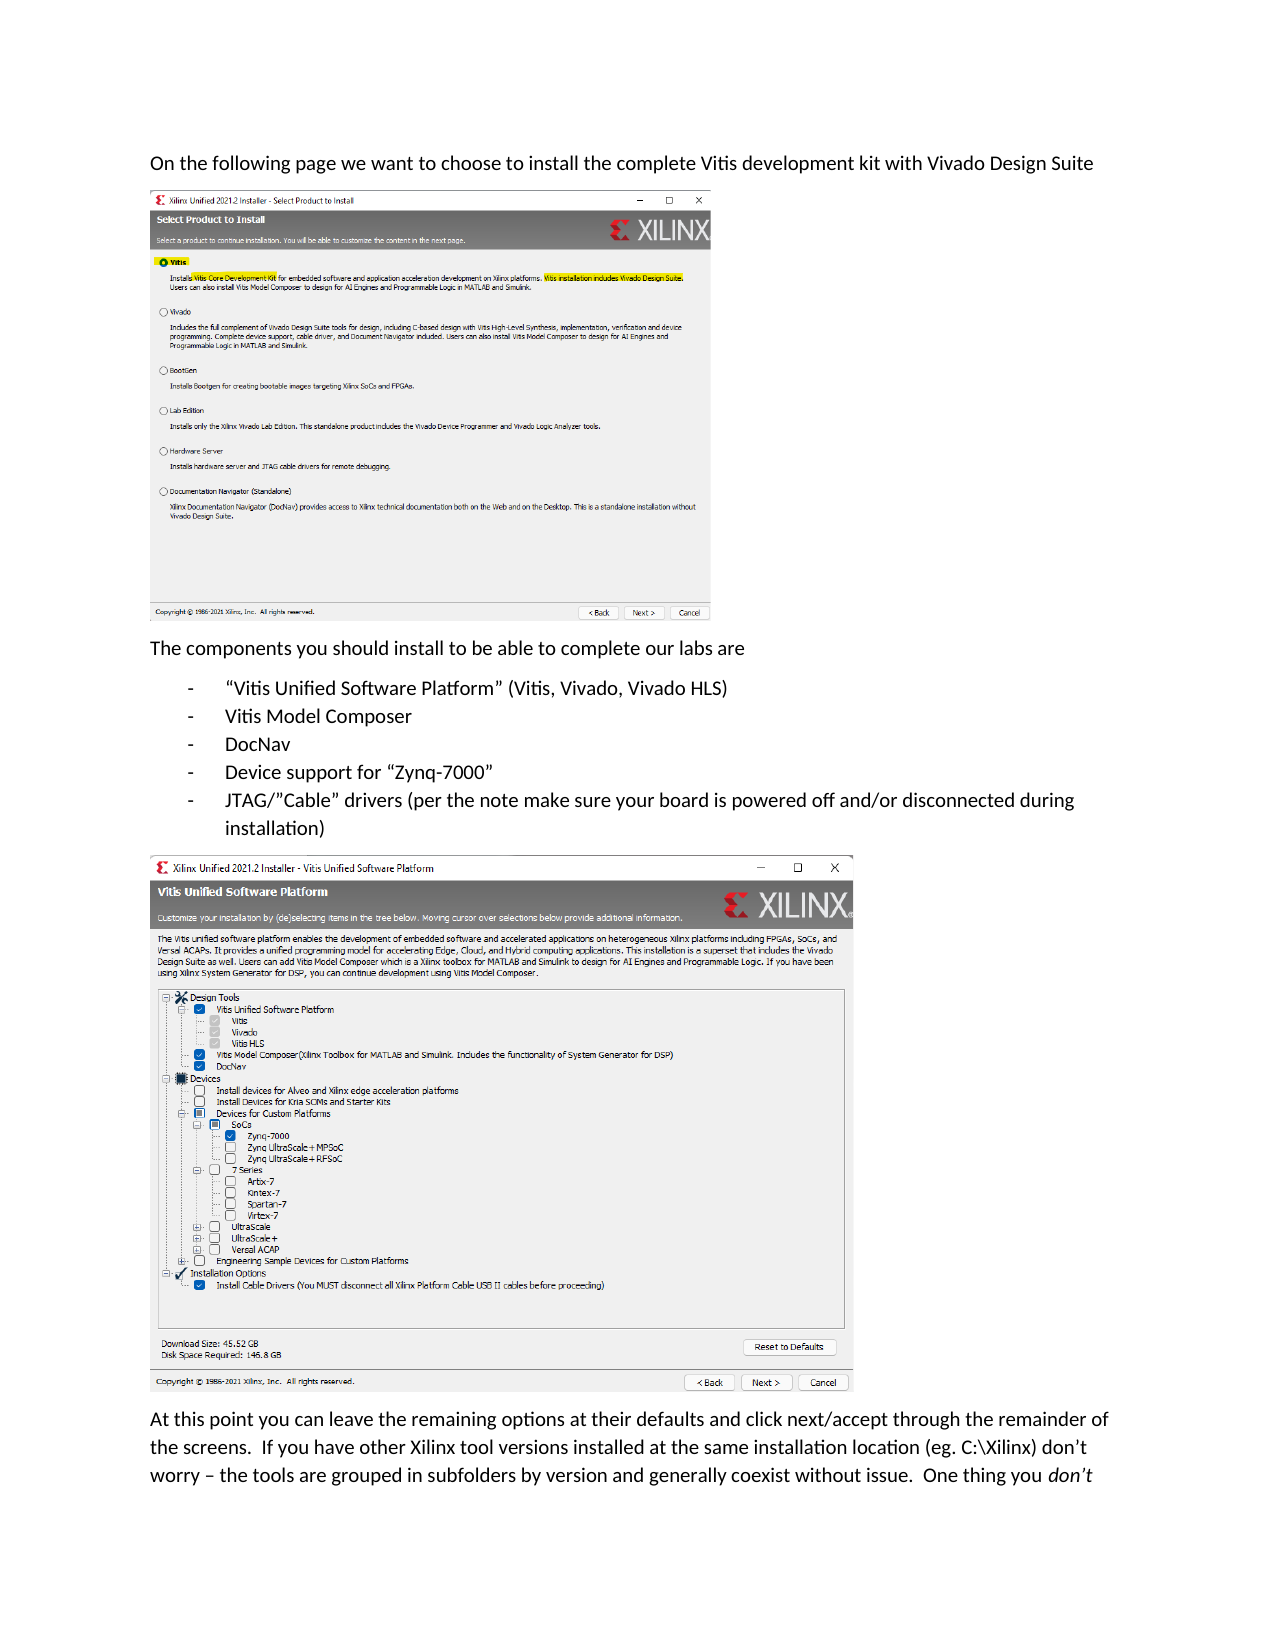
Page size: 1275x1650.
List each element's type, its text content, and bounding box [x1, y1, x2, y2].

list Device support for “Zynq-7000” [187, 759, 1125, 785]
text The components you should install to be able to complete our labs are [150, 635, 1125, 661]
list DocNav [187, 731, 1125, 757]
text On the following page we want to choose to install the complete Vitis development kit with Vivado Design Suite [150, 150, 1125, 175]
list “Vitis Unified Software Platform” (Vitis, Vivado, Vivado HLS) [187, 676, 1125, 701]
list Vitis Model Composer [187, 703, 1125, 729]
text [150, 1406, 1125, 1487]
picture [150, 855, 854, 1392]
list JTAG/”Cable” drivers (per the note make sure your board is powered off and/or disconnected during installation) [187, 787, 1125, 841]
picture [150, 190, 711, 621]
